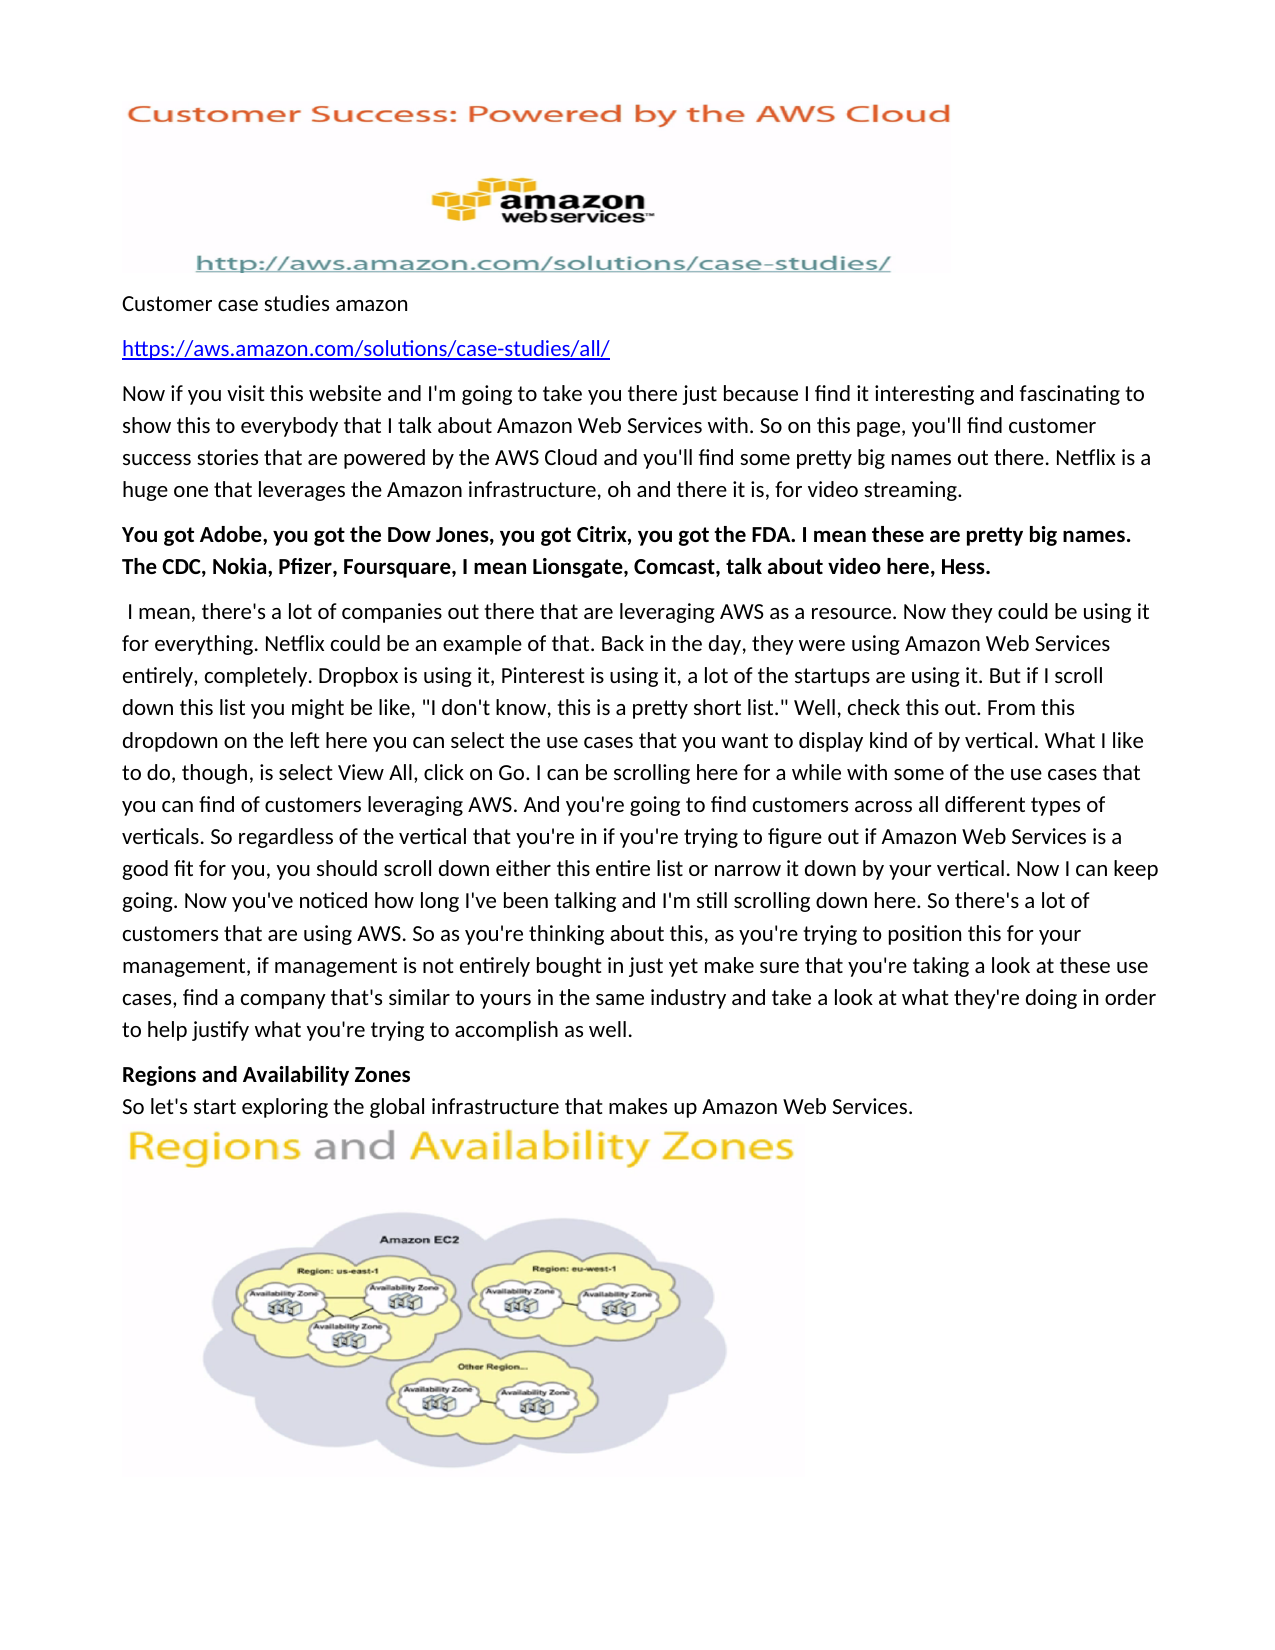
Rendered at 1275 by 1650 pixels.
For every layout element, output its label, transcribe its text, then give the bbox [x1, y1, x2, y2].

text Regions and Availability Zones [122, 1060, 1162, 1088]
text So let's start exploring the global infrastructure that makes up Amazon Web Services. [122, 1092, 1162, 1120]
text Now if you visit this website and I'm going to take you there just because I find it interesting and fascinating to show this to everybody that I talk about Amazon Web Services with. So on this page, you'll find customer success stories that are powered by the AWS Cloud and you'll find some pretty big names out there. Netflix is a huge one that leverages the Amazon infrastructure, oh and there it is, for video streaming. [122, 379, 1162, 503]
text Customer case studies amazon [122, 289, 1162, 317]
text You got Adobe, you got the Dow Jones, you got Citrix, you got the FDA. I mean these are pretty big names. The CDC, Nokia, Pfizer, Foursquare, I mean Lionsgate, Comcast, talk about video here, Hess. [122, 520, 1162, 580]
text I mean, there's a lot of companies out there that are leveraging AWS as a resource. Now they could be using it for everything. Netflix could be an example of that. Back in the day, they were using Amazon Web Services entirely, completely. Dropbox is using it, Pinterest is using it, a lot of the startups are using it. But if I scroll down this list you might be like, "I don't know, this is a pretty short list." Well, check this out. From this dropdown on the left here you can select the use cases that you want to display kind of by vertical. What I like to do, though, is select View All, click on Go. I can be scrolling here for a while with some of the use cases that you can find of customers leveraging AWS. And you're going to find customers across all different types of verticals. So regardless of the vertical that you're in if you're trying to figure out if Amazon Web Services is a good fit for you, you should scroll down either this entire list or narrow it down by your vertical. Now I can keep going. Now you've noticed how long I've been talking and I'm still scrolling down here. So there's a lot of customers that are using AWS. So as you're thinking about this, as you're trying to position this for your management, if management is not entirely bought in just yet make sure that you're taking a look at these use cases, find a company that's similar to yours in the same industry and take a look at what they're doing in order to help justify what you're trying to accomplish as well. [122, 597, 1162, 1043]
picture [121, 101, 952, 273]
text https://aws.amazon.com/solutions/case-studies/all/ [122, 334, 1162, 362]
picture [121, 1124, 805, 1477]
